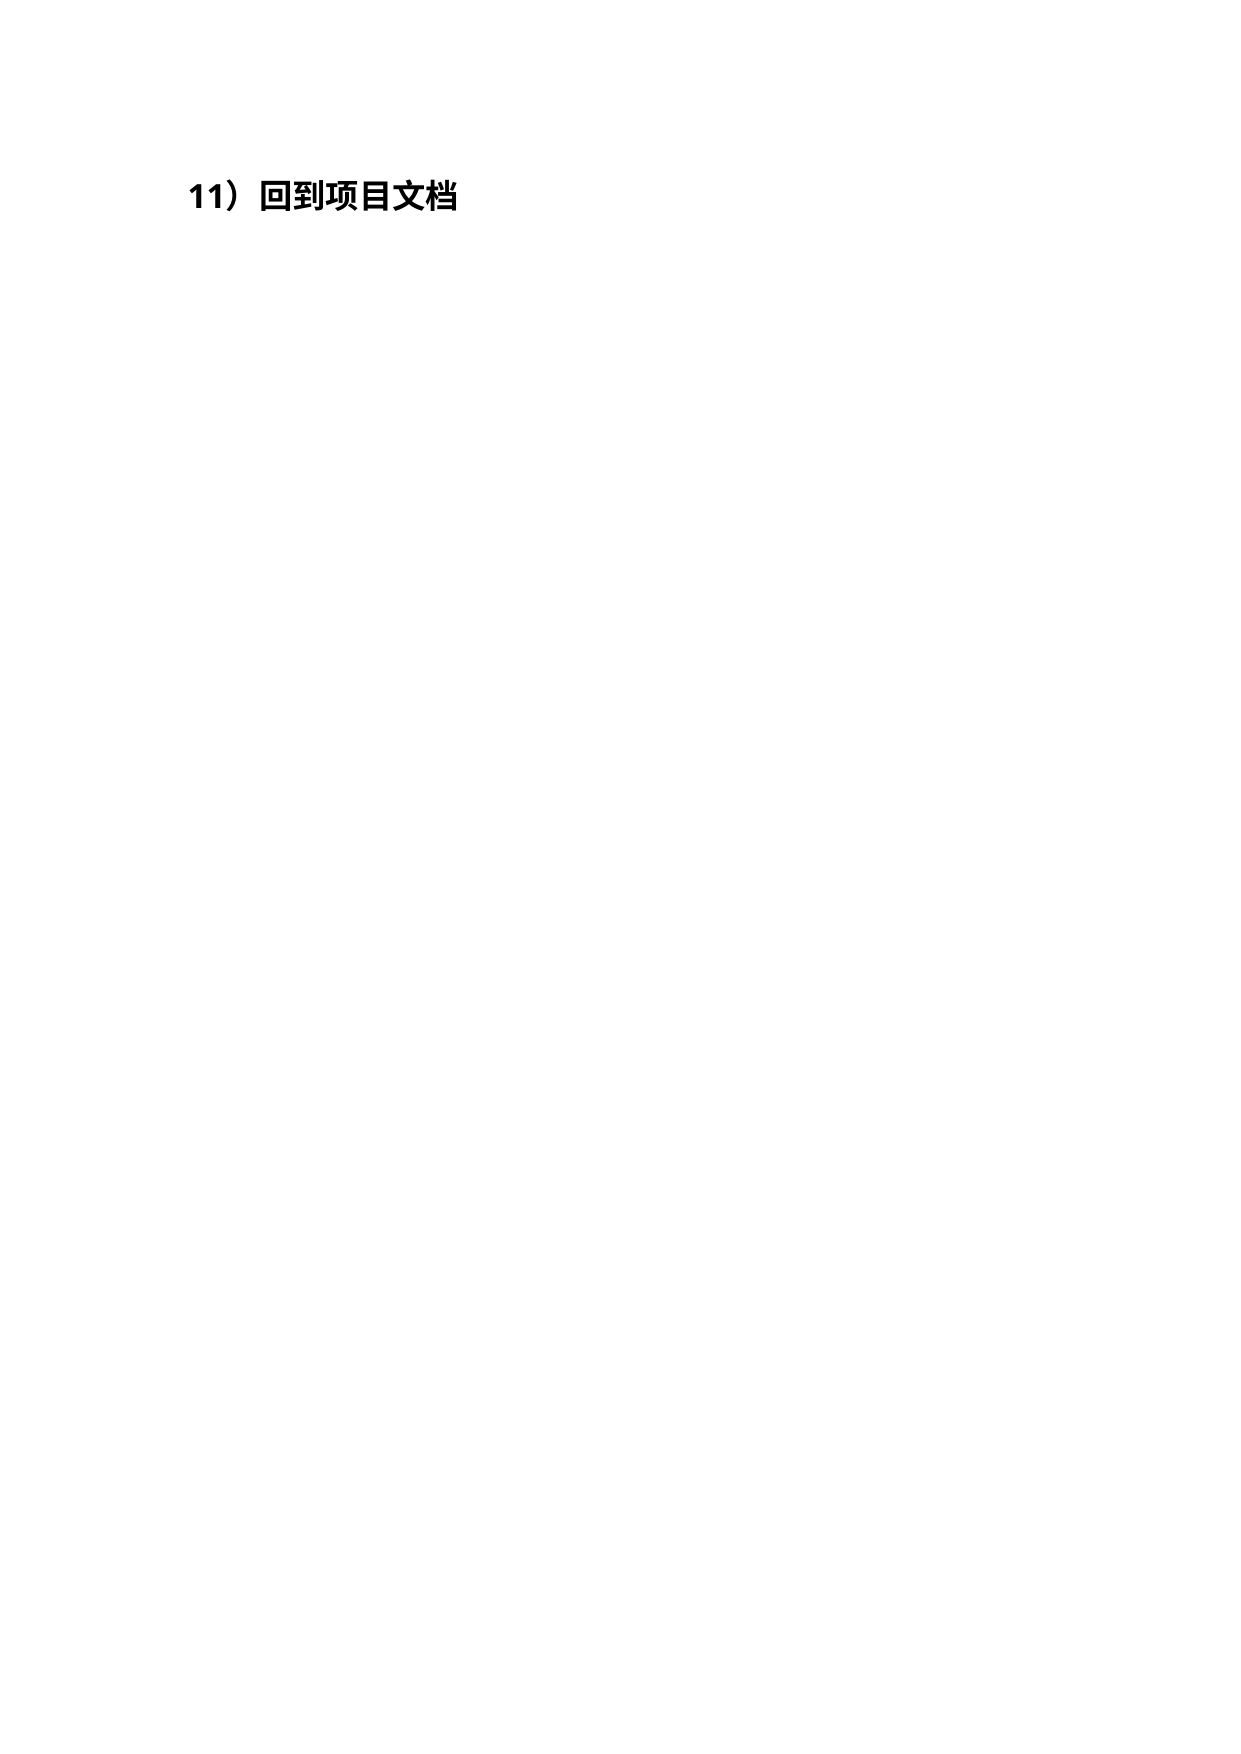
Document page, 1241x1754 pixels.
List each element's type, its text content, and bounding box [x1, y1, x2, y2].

subtitle 11）回到项目文档 [187, 162, 1053, 227]
